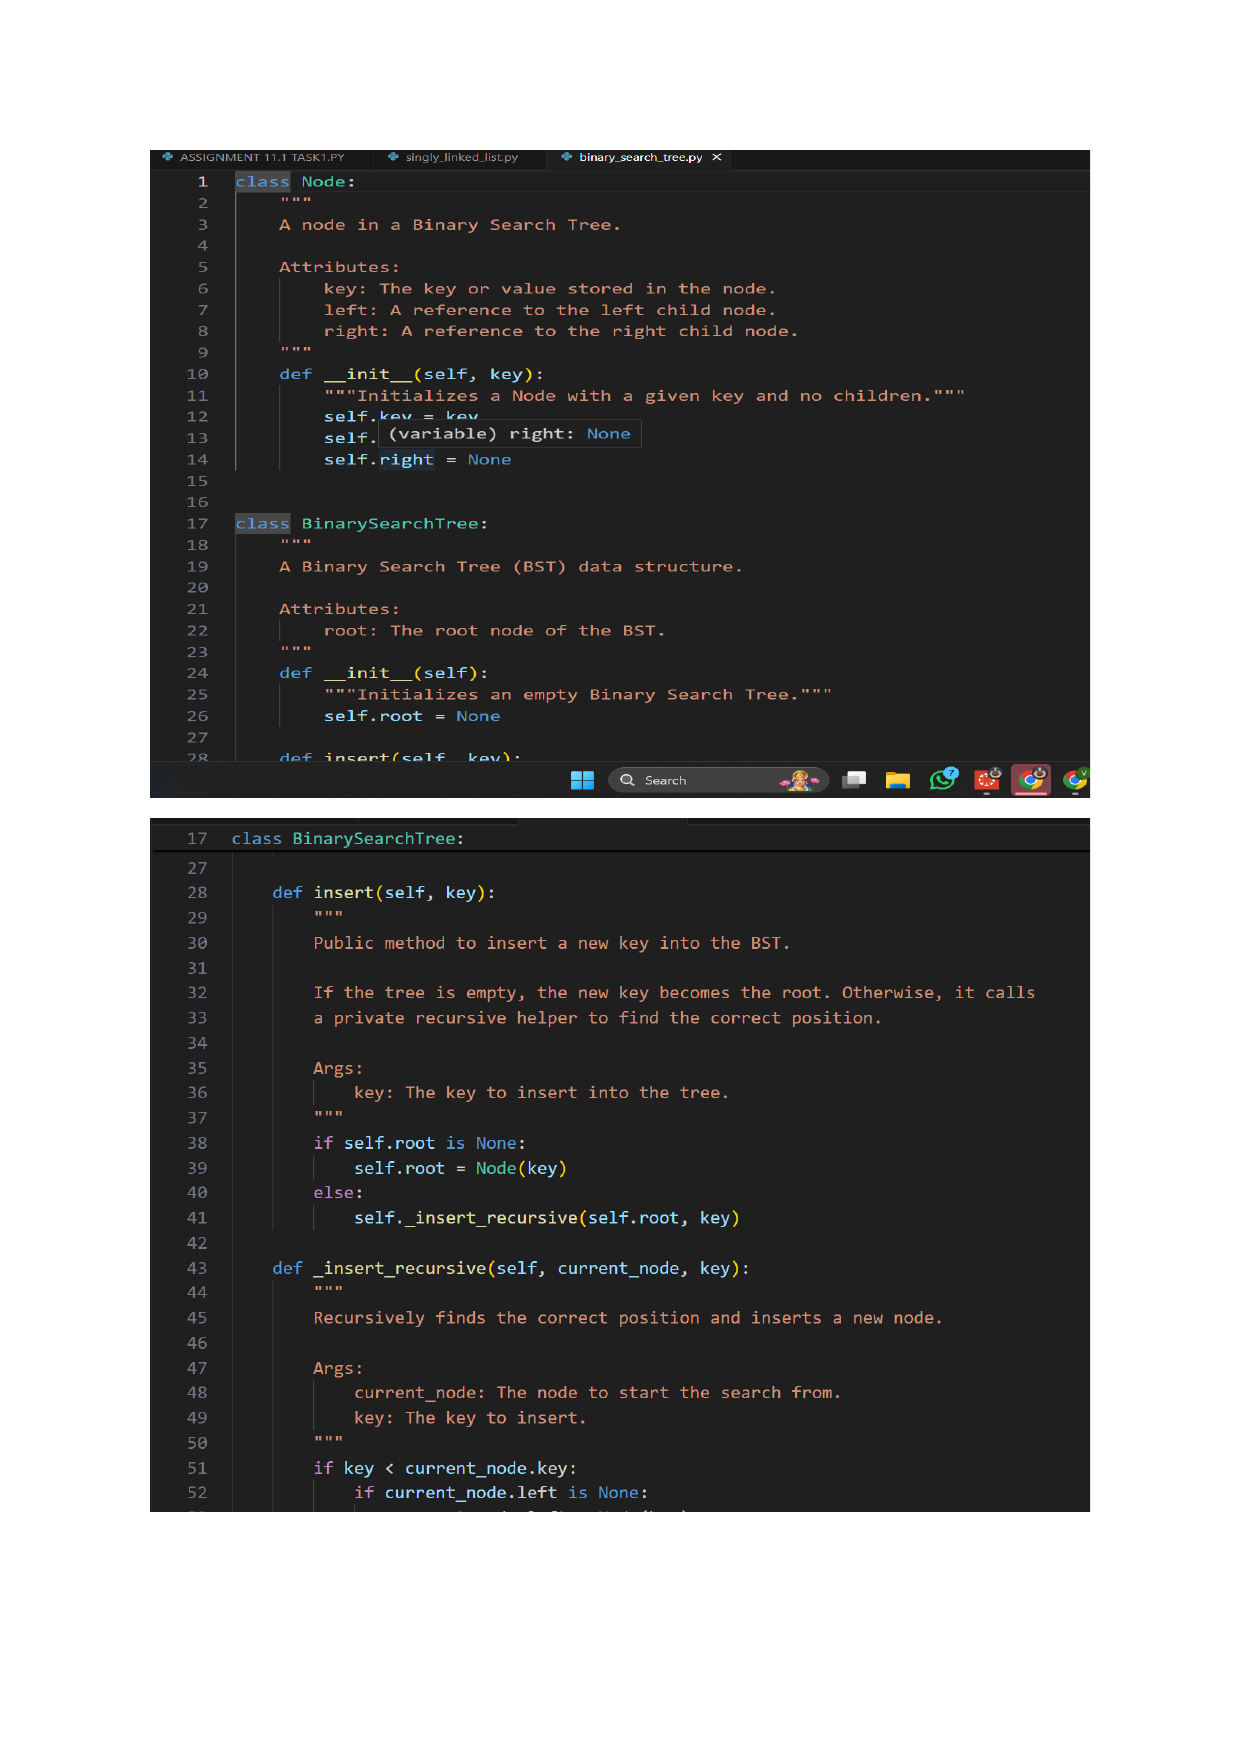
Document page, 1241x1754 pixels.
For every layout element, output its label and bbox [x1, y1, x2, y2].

picture [150, 818, 1091, 1512]
picture [150, 150, 1091, 798]
